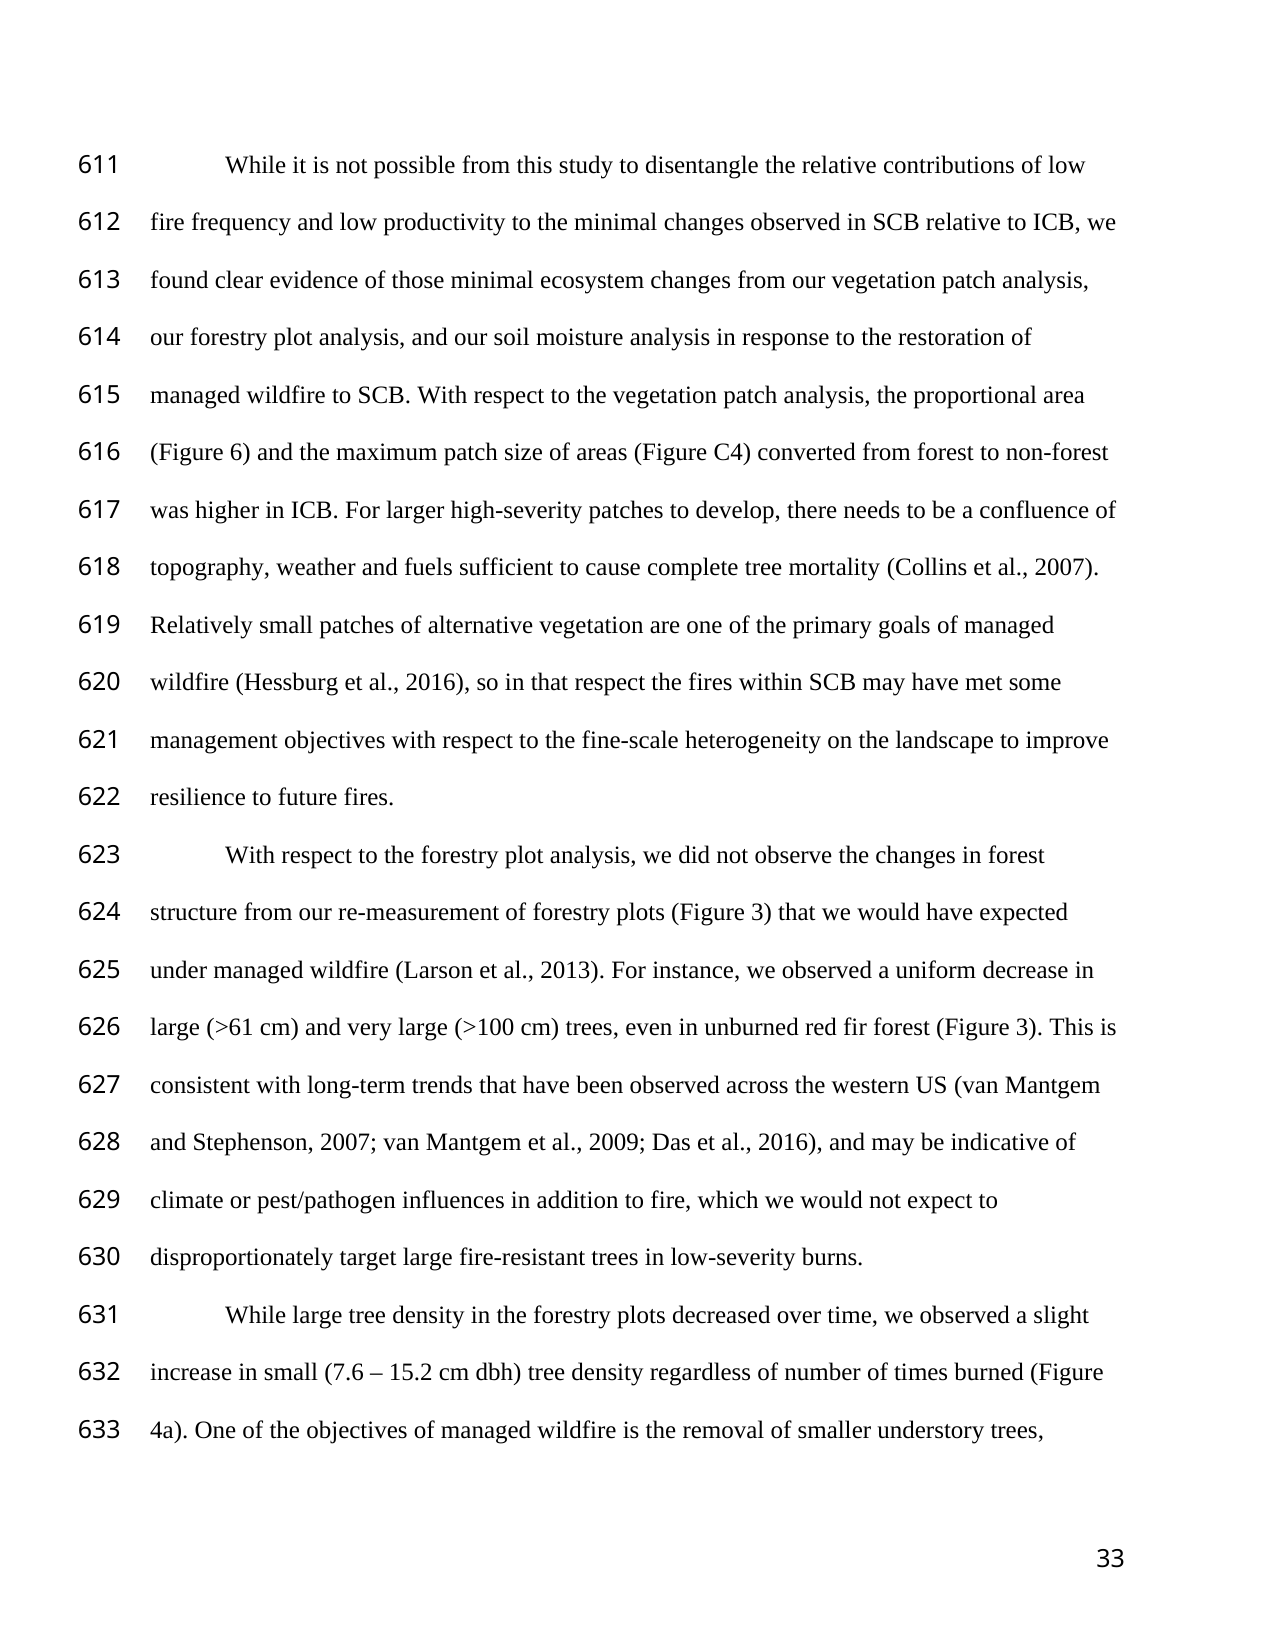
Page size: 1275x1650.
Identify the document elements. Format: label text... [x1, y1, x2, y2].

text While it is not possible from this study to disentangle the relative contributions of low fire frequency and low productivity to the minimal changes observed in SCB relative to ICB, we found clear evidence of those minimal ecosystem changes from our vegetation patch analysis, our forestry plot analysis, and our soil moisture analysis in response to the restoration of managed wildfire to SCB. With respect to the vegetation patch analysis, the proportional area (Figure 6) and the maximum patch size of areas (Figure C4) converted from forest to non-forest was higher in ICB. For larger high-severity patches to develop, there needs to be a confluence of topography, weather and fuels sufficient to cause complete tree mortality (Collins et al., 2007). Relatively small patches of alternative vegetation are one of the primary goals of managed wildfire (Hessburg et al., 2016), so in that respect the fires within SCB may have met some management objectives with respect to the fine-scale heterogeneity on the landscape to improve resilience to future fires. [150, 150, 1125, 811]
text With respect to the forestry plot analysis, we did not observe the changes in forest structure from our re-measurement of forestry plots (Figure 3) that we would have expected under managed wildfire (Larson et al., 2013). For instance, we observed a uniform decrease in large (>61 cm) and very large (>100 cm) trees, even in unburned red fir forest (Figure 3). This is consistent with long-term trends that have been observed across the western US (van Mantgem and Stephenson, 2007; van Mantgem et al., 2009; Das et al., 2016), and may be indicative of climate or pest/pathogen influences in addition to fire, which we would not expect to disproportionately target large fire-resistant trees in low-severity burns. [150, 840, 1125, 1271]
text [150, 1300, 1125, 1444]
